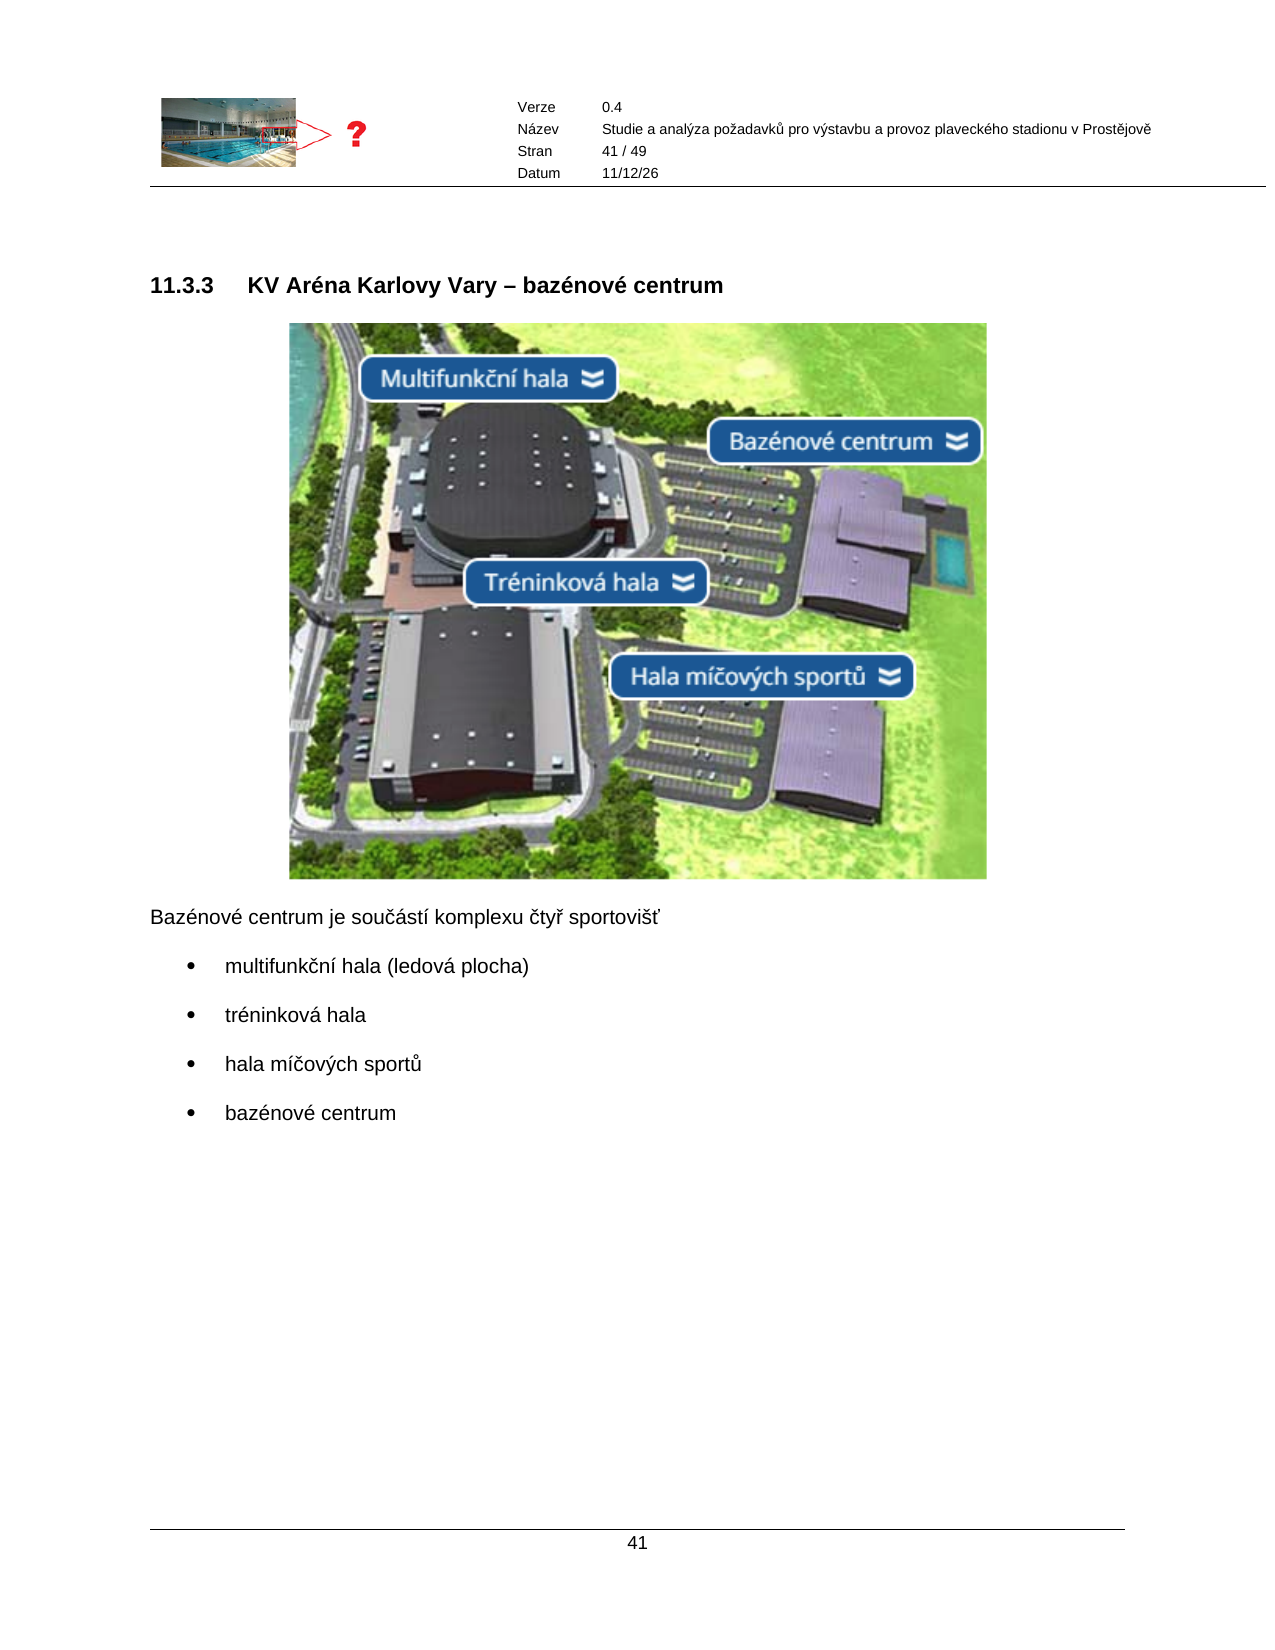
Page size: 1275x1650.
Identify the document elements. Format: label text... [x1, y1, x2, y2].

picture [288, 323, 987, 881]
subtitle KV Aréna Karlovy Vary – bazénové centrum [150, 272, 1125, 299]
text Bazénové centrum je součástí komplexu čtyř sportovišť [150, 905, 1125, 929]
list bazénové centrum [187, 1101, 1125, 1125]
list hala míčových sportů [187, 1052, 1125, 1076]
list multifunkční hala (ledová plocha) [187, 954, 1125, 978]
list tréninková hala [187, 1003, 1125, 1027]
picture [161, 98, 416, 167]
